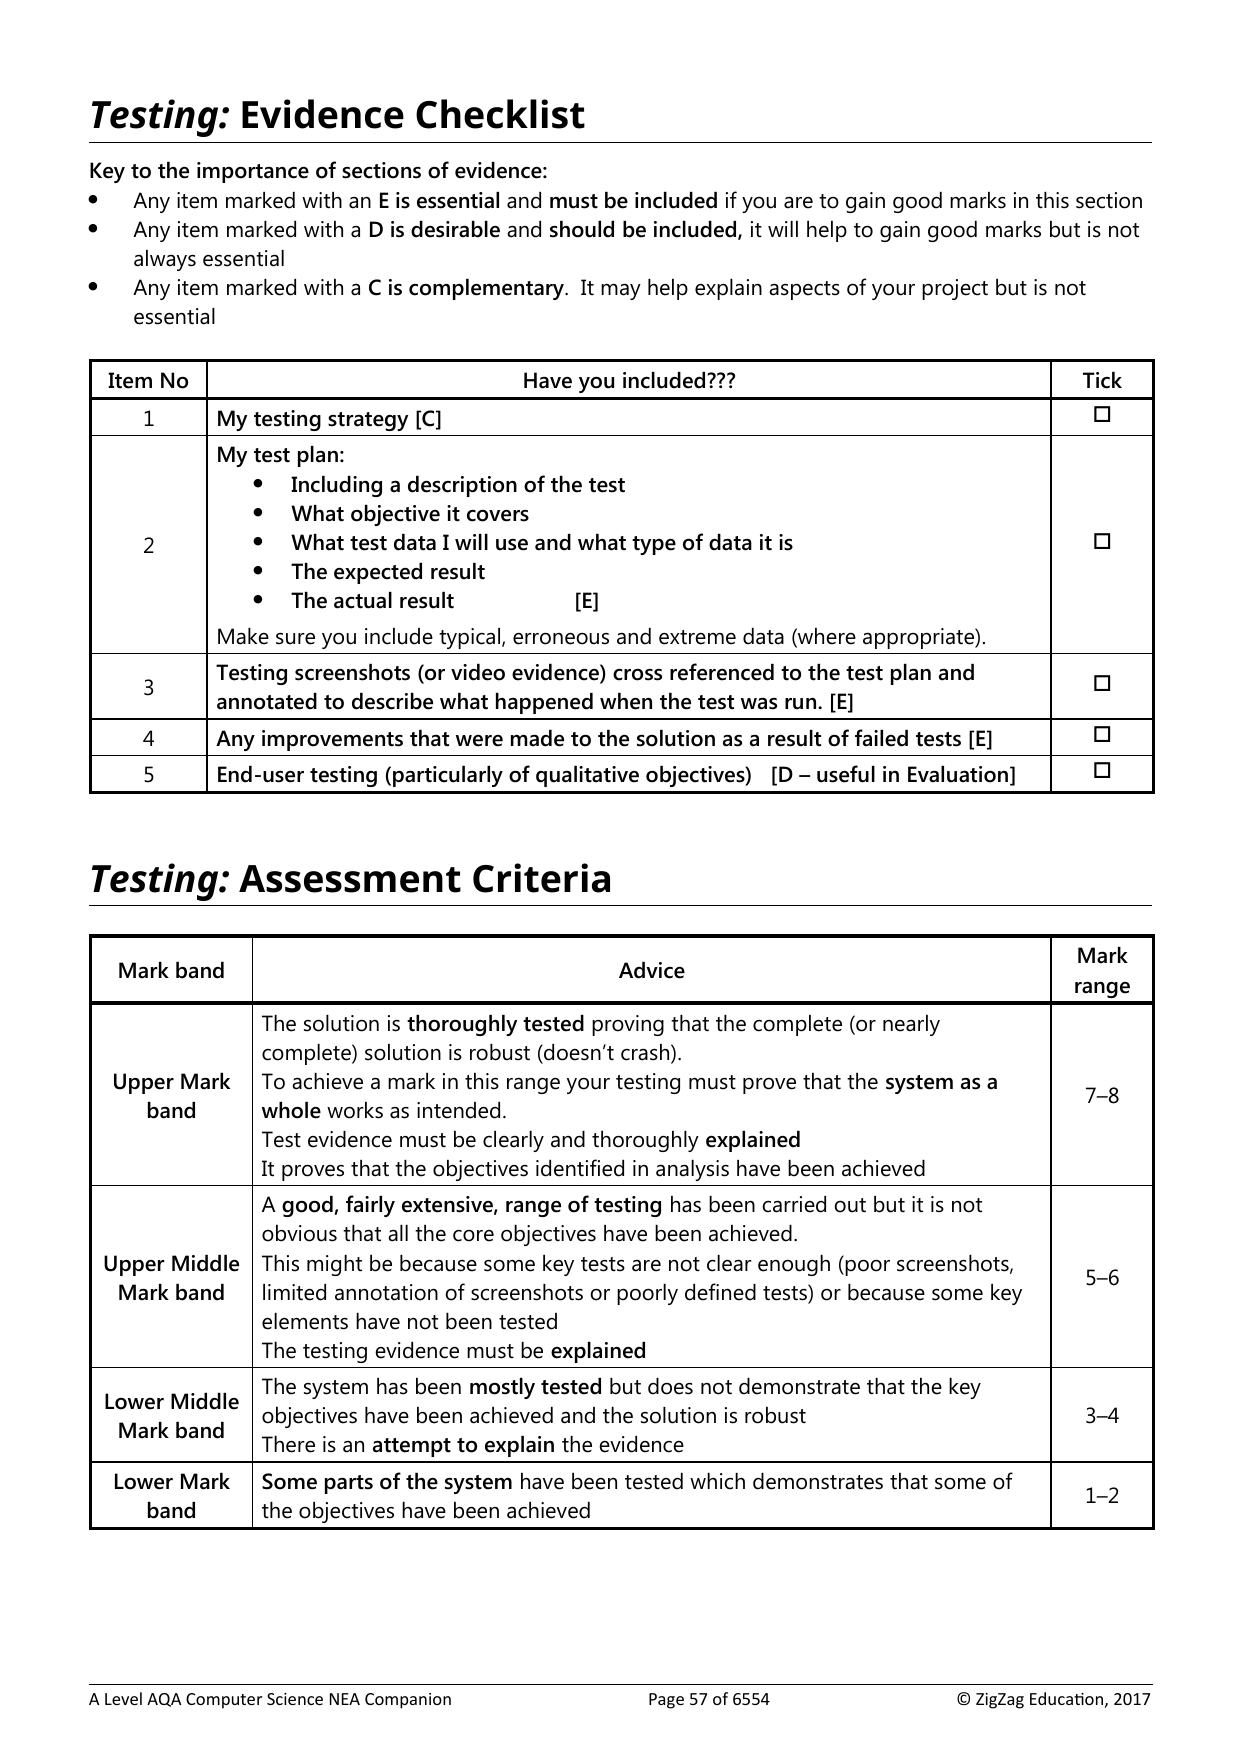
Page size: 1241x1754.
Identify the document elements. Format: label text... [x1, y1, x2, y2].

text  Any item marked with an E is essential and must be included if you are to gain good marks in this section [89, 184, 1152, 213]
text Testing: Evidence Checklist [89, 89, 1152, 142]
table_cell 1–2 [1052, 1463, 1152, 1527]
table_cell 1 [92, 400, 206, 435]
table_cell The system has been mostly tested but does not demonstrate that the key objectives have been achieved and the solution is robust There is an attempt to explain the evidence [253, 1368, 1050, 1461]
table_cell 2 [92, 436, 206, 653]
table_cell 4 [92, 720, 206, 754]
table_header Advice [253, 938, 1050, 1001]
table_cell My test plan:  Including a description of the test  What objective it covers  What test data I will use and what type of data it is  The expected result  The actual result [E] Make sure you include typical, erroneous and extreme data (where appropriate). [208, 436, 1050, 653]
table_cell 3–4 [1052, 1368, 1152, 1461]
table_cell 7–8 [1052, 1005, 1152, 1185]
table_cell Upper Middle Mark band [92, 1186, 252, 1366]
text  Any item marked with a D is desirable and should be included, it will help to gain good marks but is not always essential [89, 213, 1152, 272]
table_cell [1052, 756, 1152, 791]
text Key to the importance of sections of evidence: [89, 155, 1152, 184]
table_cell Testing screenshots (or video evidence) cross referenced to the test plan and annotated to describe what happened when the test was run. [E] [208, 654, 1050, 718]
table_cell The solution is thoroughly tested proving that the complete (or nearly complete) solution is robust (doesn’t crash). To achieve a mark in this range your testing must prove that the system as a whole works as intended. Test evidence must be clearly and thoroughly explained It proves that the objectives identified in analysis have been achieved [253, 1005, 1050, 1185]
table_cell Upper Mark band [92, 1005, 252, 1185]
table_header Tick [1052, 362, 1152, 397]
table_cell Lower Mark band [92, 1463, 252, 1527]
table_cell Lower Middle Mark band [92, 1368, 252, 1461]
table_header Mark range [1052, 938, 1152, 1001]
table_cell 3 [92, 654, 206, 718]
table_header Mark band [92, 938, 252, 1001]
table_cell [1052, 654, 1152, 718]
table_cell 5–6 [1052, 1186, 1152, 1366]
text  Any item marked with a C is complementary. It may help explain aspects of your project but is not essential [89, 272, 1152, 330]
table_cell [1052, 720, 1152, 754]
table_cell [1052, 400, 1152, 435]
table_cell A good, fairly extensive, range of testing has been carried out but it is not obvious that all the core objectives have been achieved. This might be because some key tests are not clear enough (poor screenshots, limited annotation of screenshots or poorly defined tests) or because some key elements have not been tested The testing evidence must be explained [253, 1186, 1050, 1366]
table_cell 5 [92, 756, 206, 791]
table_cell My testing strategy [C] [208, 400, 1050, 435]
table_cell End-user testing (particularly of qualitative objectives) [D – useful in Evaluation] [208, 756, 1050, 791]
text Testing: Assessment Criteria [89, 852, 1152, 905]
table_cell [1052, 436, 1152, 653]
table_cell Any improvements that were made to the solution as a result of failed tests [E] [208, 720, 1050, 754]
table_header Item No [92, 362, 206, 397]
table_header Have you included??? [208, 362, 1050, 397]
table_cell Some parts of the system have been tested which demonstrates that some of the objectives have been achieved [253, 1463, 1050, 1527]
